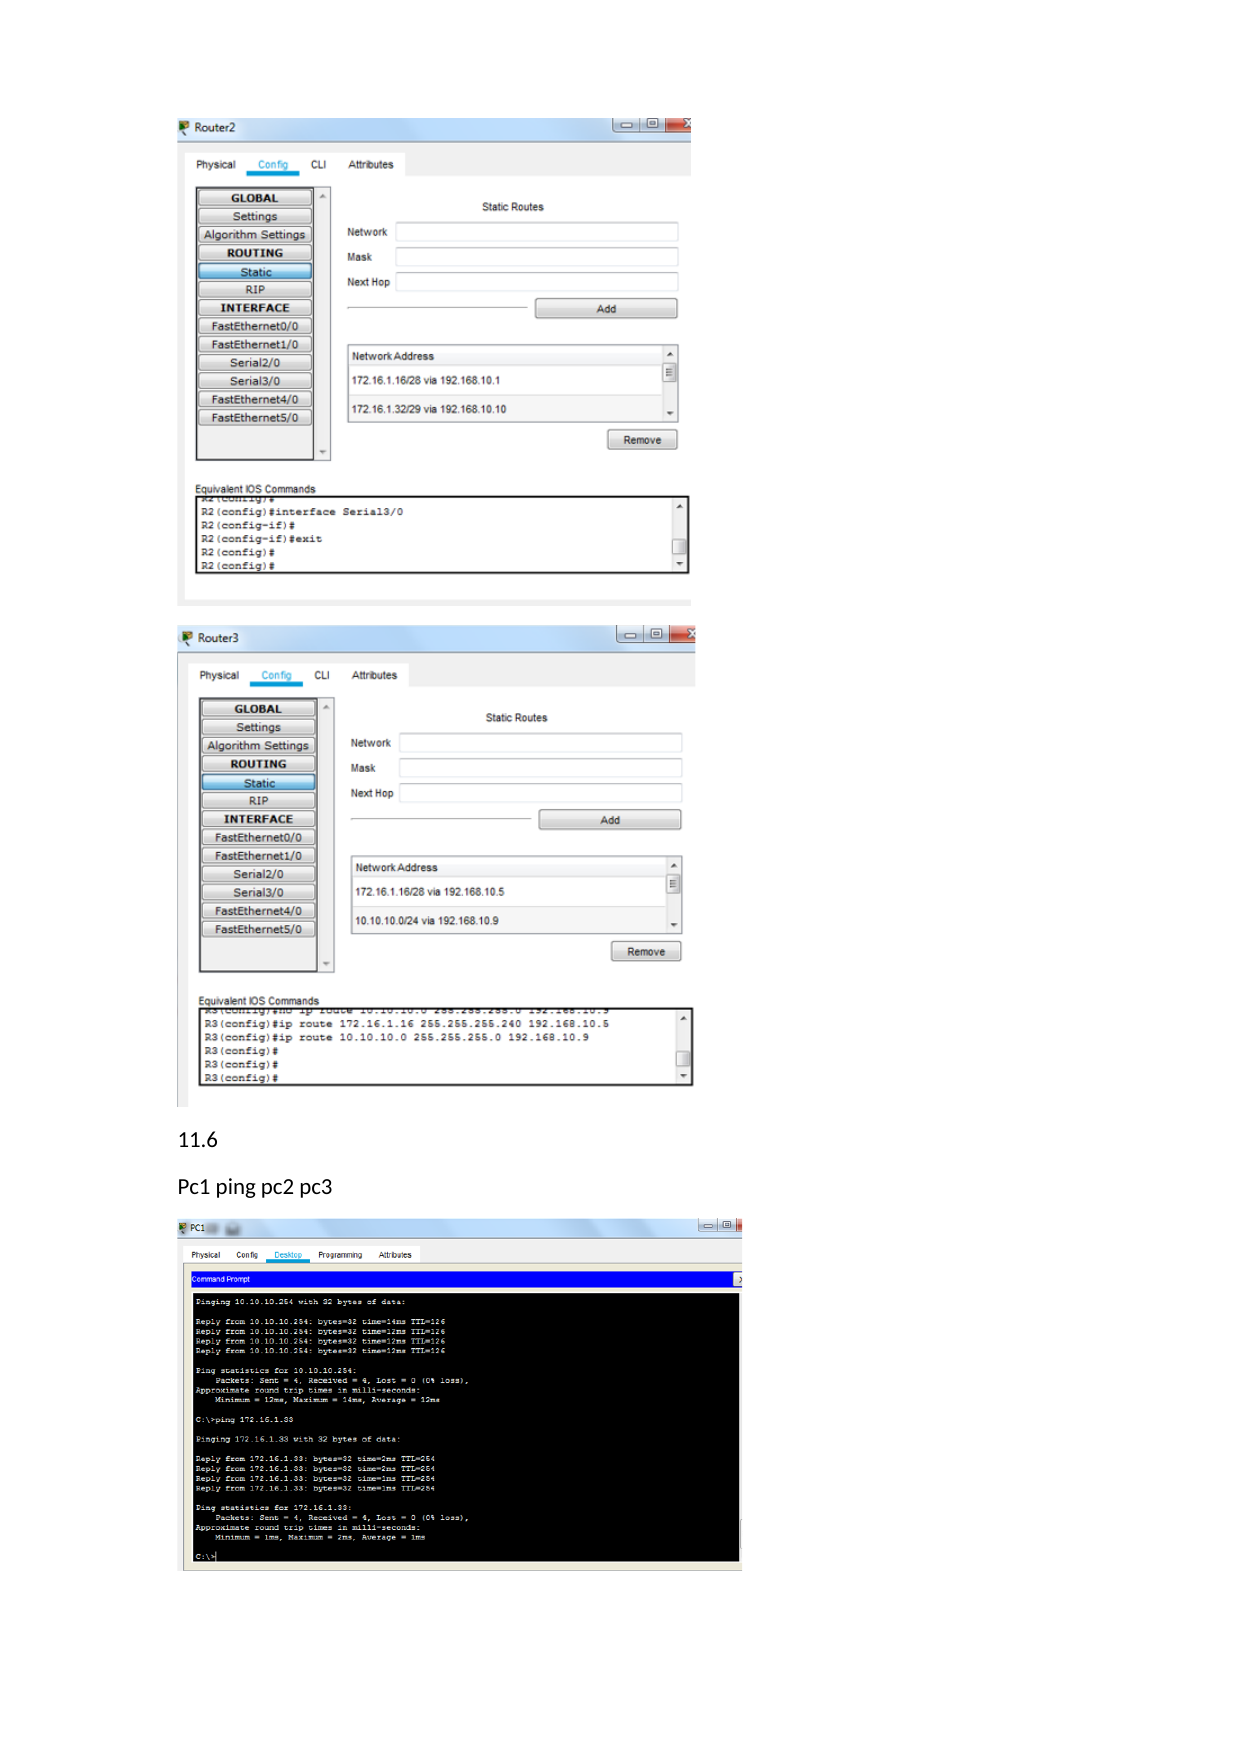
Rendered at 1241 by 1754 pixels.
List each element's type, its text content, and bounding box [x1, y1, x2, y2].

picture [177, 118, 691, 606]
text Pc1 ping pc2 pc3 [177, 1172, 1152, 1200]
picture [177, 1218, 743, 1571]
picture [177, 625, 696, 1107]
text 11.6 [177, 1125, 1152, 1153]
